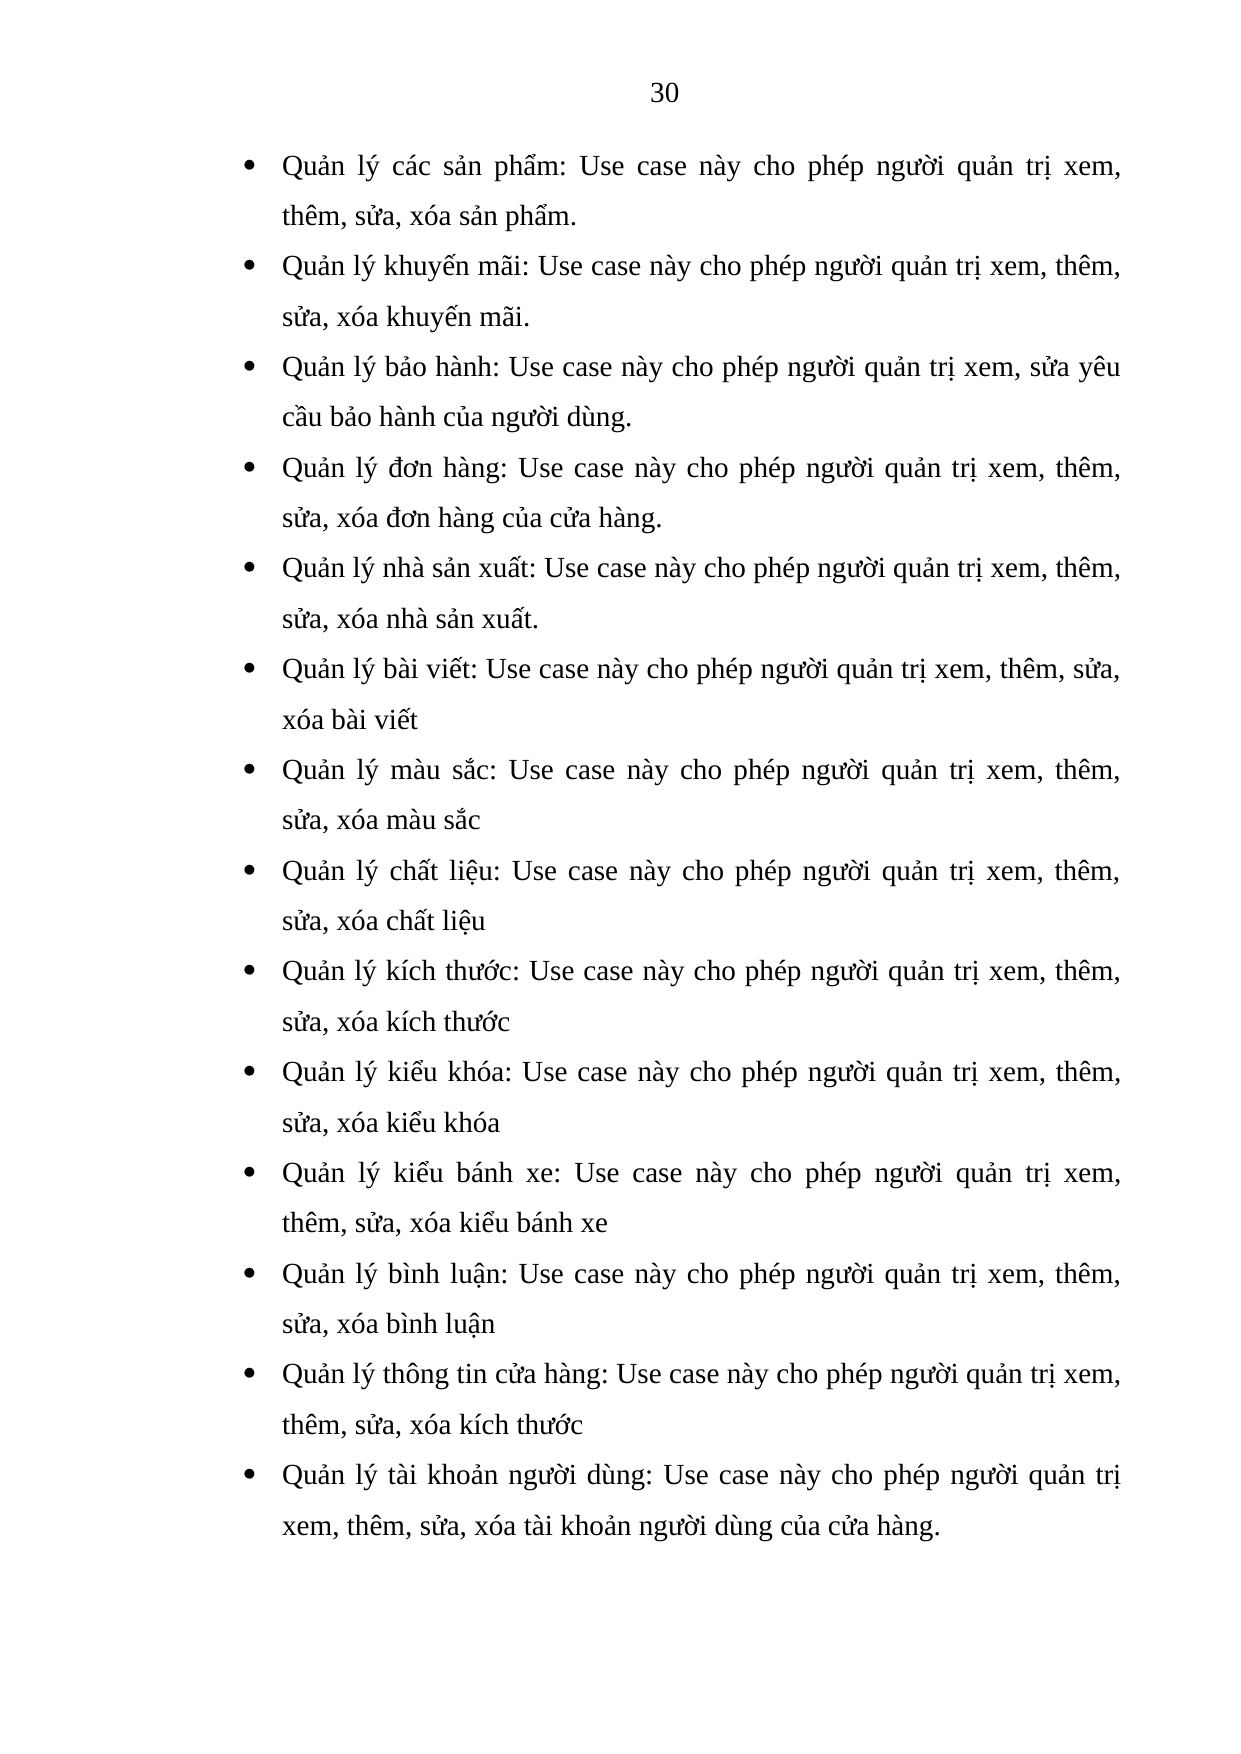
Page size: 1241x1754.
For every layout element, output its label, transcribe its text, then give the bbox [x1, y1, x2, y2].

list Quản lý kiểu khóa: Use case này cho phép người quản trị xem, thêm, sửa, xóa kiểu khóa [244, 1054, 1122, 1138]
list Quản lý màu sắc: Use case này cho phép người quản trị xem, thêm, sửa, xóa màu sắc [244, 752, 1122, 836]
list Quản lý bảo hành: Use case này cho phép người quản trị xem, sửa yêu cầu bảo hành của người dùng. [244, 349, 1122, 433]
list Quản lý nhà sản xuất: Use case này cho phép người quản trị xem, thêm, sửa, xóa nhà sản xuất. [244, 551, 1122, 634]
list Quản lý kích thước: Use case này cho phép người quản trị xem, thêm, sửa, xóa kích thước [244, 953, 1122, 1037]
list Quản lý bài viết: Use case này cho phép người quản trị xem, thêm, sửa, xóa bài viết [244, 651, 1122, 735]
list Quản lý thông tin cửa hàng: Use case này cho phép người quản trị xem, thêm, sửa, xóa kích thước [244, 1356, 1122, 1440]
list Quản lý tài khoản người dùng: Use case này cho phép người quản trị xem, thêm, sửa, xóa tài khoản người dùng của cửa hàng. [244, 1457, 1122, 1541]
list Quản lý khuyến mãi: Use case này cho phép người quản trị xem, thêm, sửa, xóa khuyến mãi. [244, 248, 1122, 332]
list Quản lý các sản phẩm: Use case này cho phép người quản trị xem, thêm, sửa, xóa sản phẩm. [244, 148, 1122, 232]
list Quản lý bình luận: Use case này cho phép người quản trị xem, thêm, sửa, xóa bình luận [244, 1256, 1122, 1340]
list Quản lý kiểu bánh xe: Use case này cho phép người quản trị xem, thêm, sửa, xóa kiểu bánh xe [244, 1155, 1122, 1239]
list Quản lý đơn hàng: Use case này cho phép người quản trị xem, thêm, sửa, xóa đơn hàng của cửa hàng. [244, 450, 1122, 534]
list Quản lý chất liệu: Use case này cho phép người quản trị xem, thêm, sửa, xóa chất liệu [244, 853, 1122, 937]
